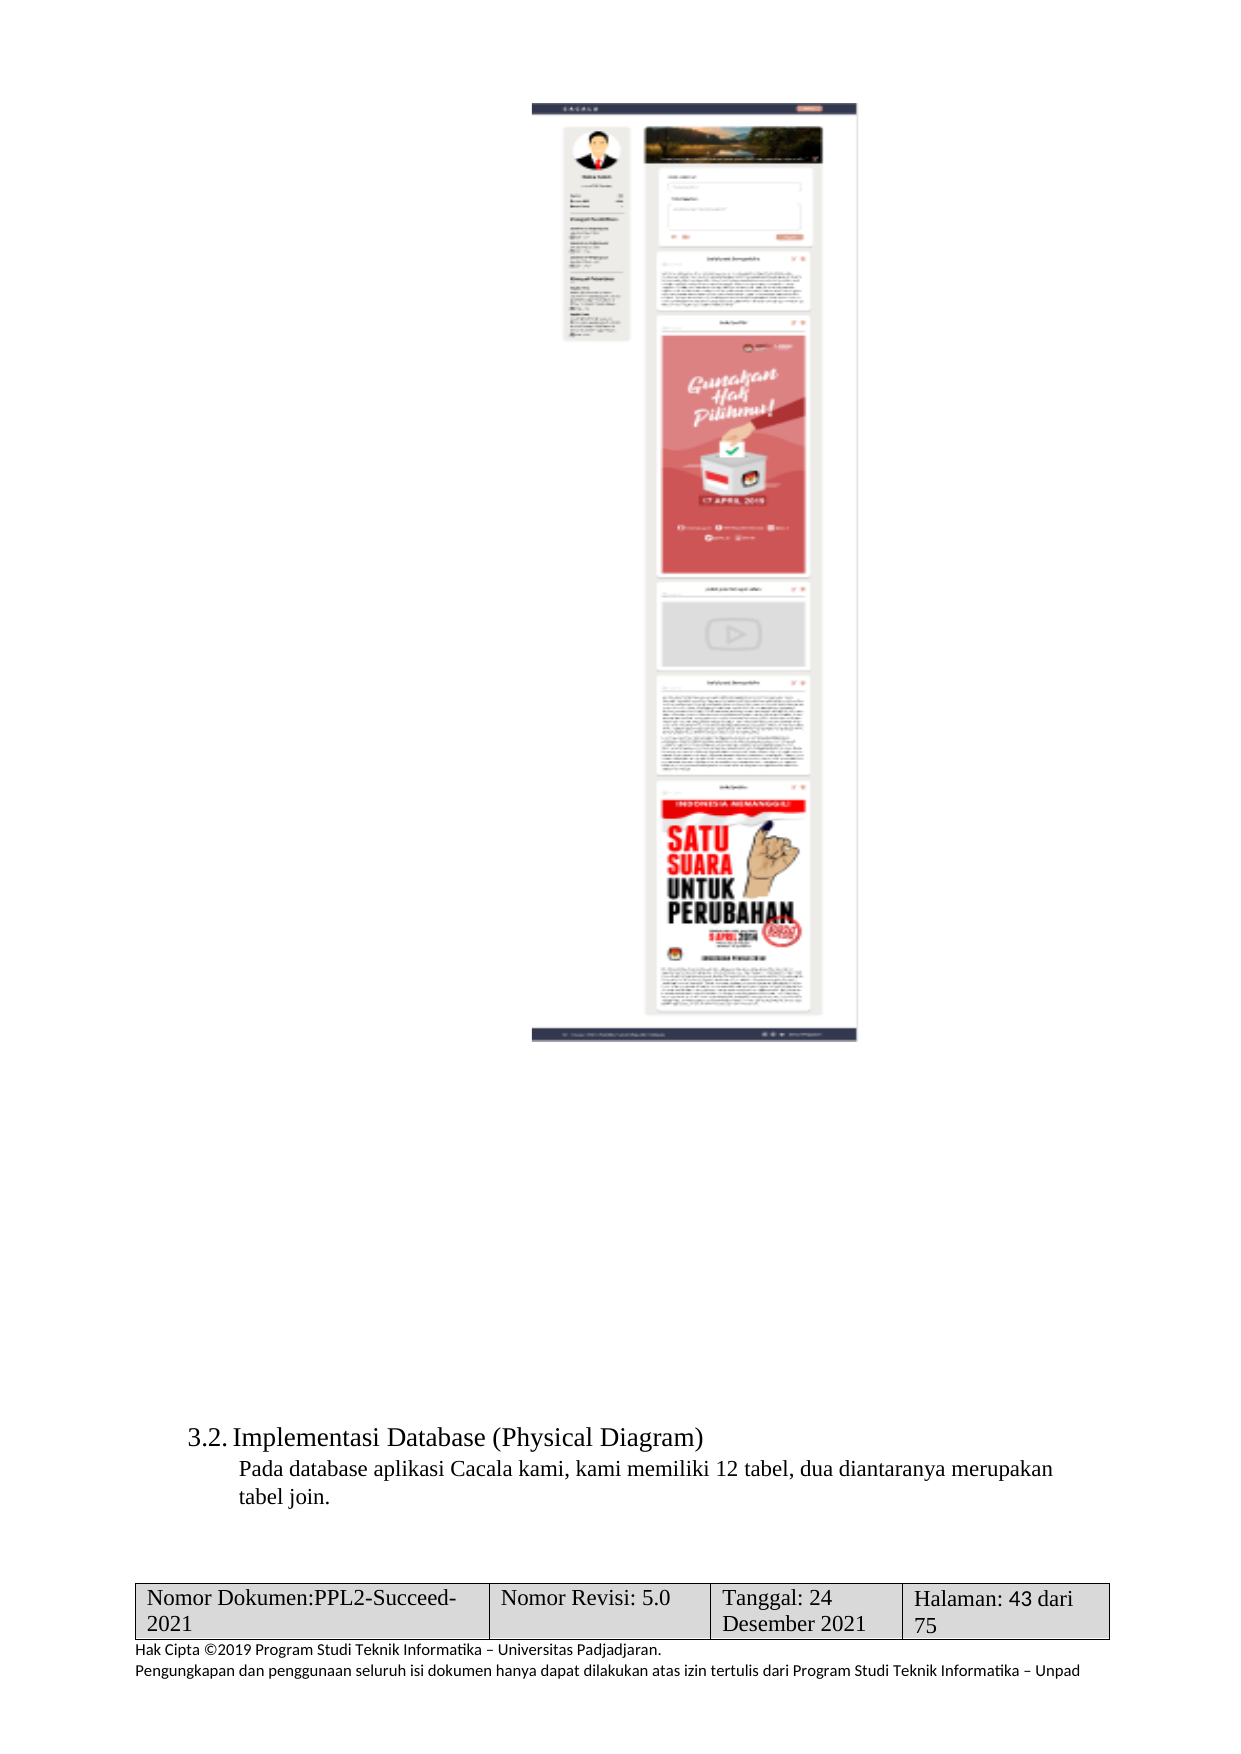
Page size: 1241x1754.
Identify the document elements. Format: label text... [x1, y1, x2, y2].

text Pada database aplikasi Cacala kami, kami memiliki 12 tabel, dua diantaranya merupakan tabel join. [239, 1455, 1090, 1509]
subtitle Implementasi Database (Physical Diagram) [187, 1421, 1090, 1452]
picture [531, 103, 859, 1042]
